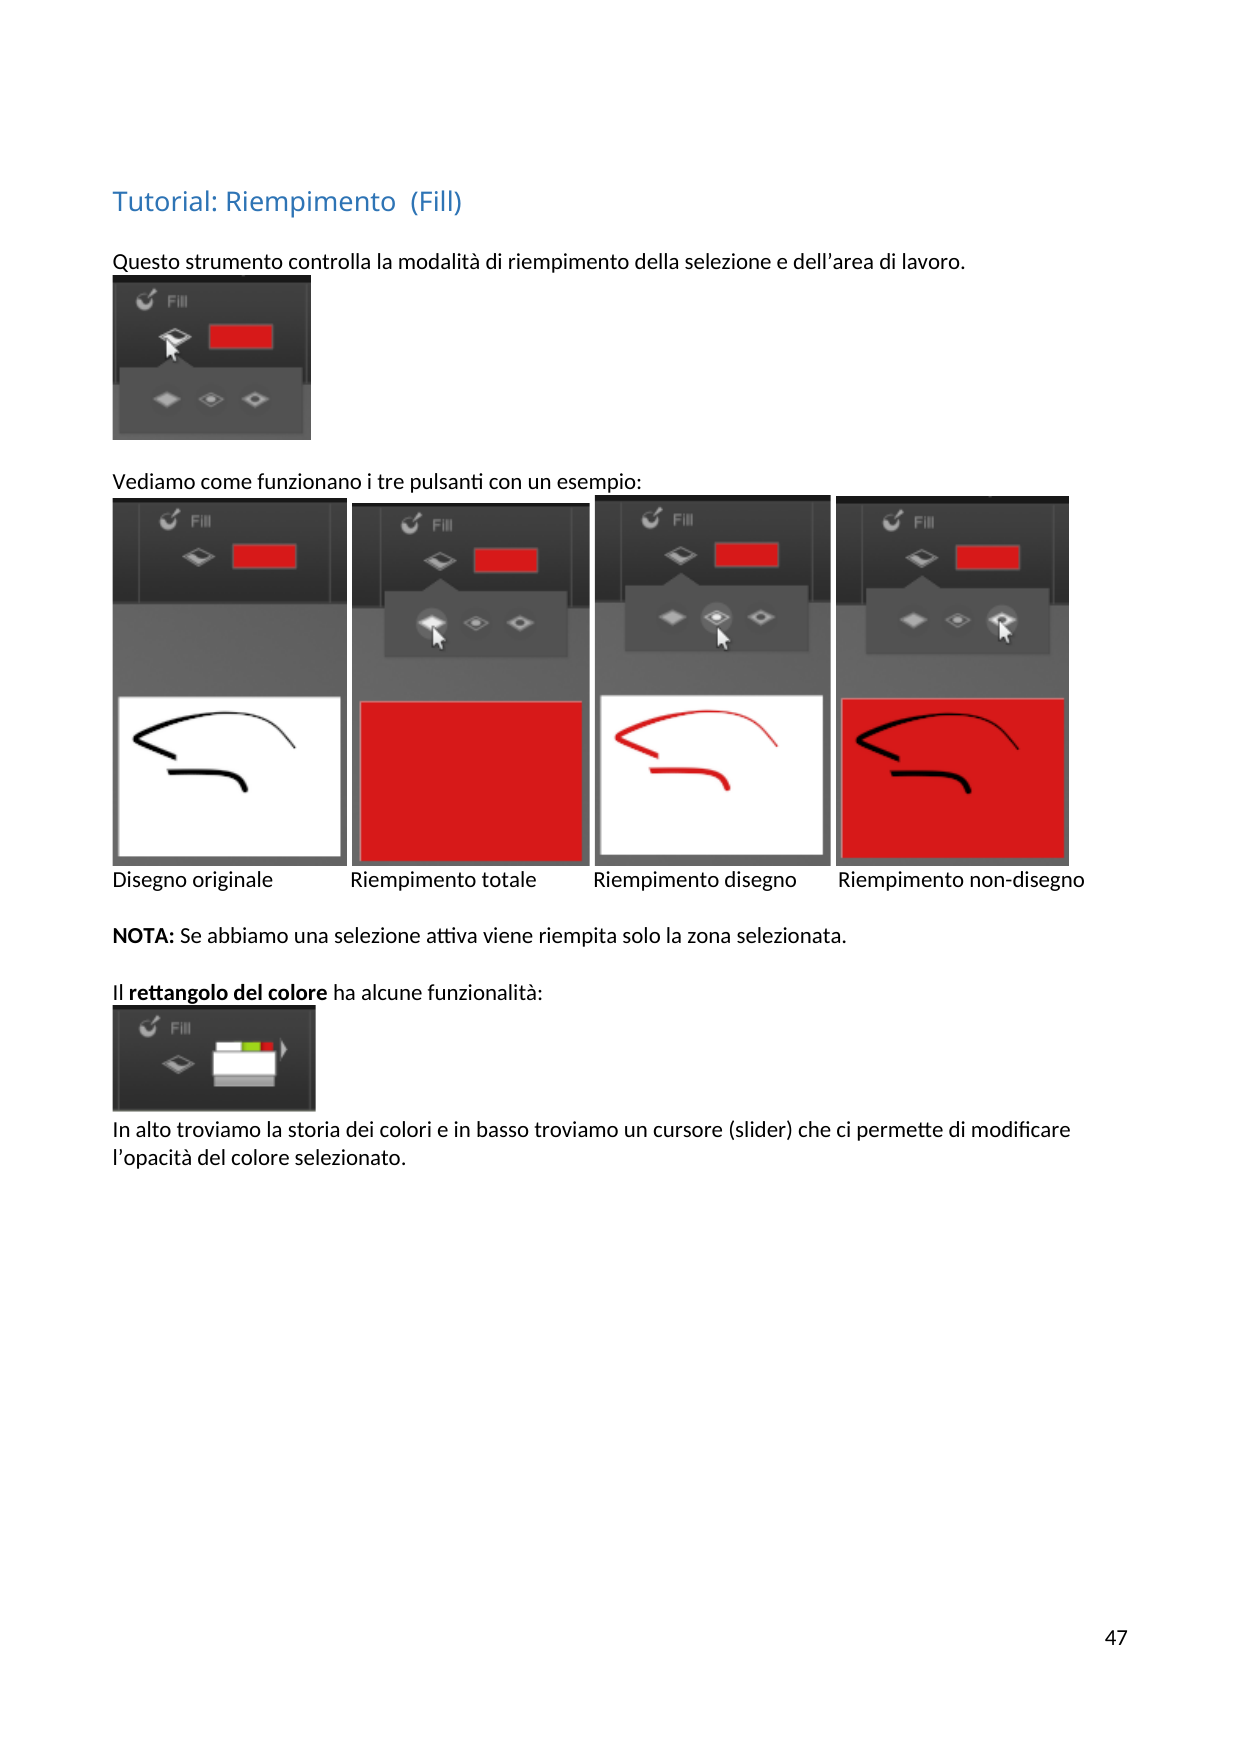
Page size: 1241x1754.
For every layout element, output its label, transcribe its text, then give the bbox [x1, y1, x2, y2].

picture [112, 1005, 316, 1115]
subtitle Tutorial: Riempimento (Fill) [112, 182, 1128, 219]
text Il rettangolo del colore ha alcune funzionalità: [112, 978, 1128, 1006]
picture [112, 498, 347, 866]
text Disegno originale Riempimento totale Riempimento disegno Riempimento non-disegno [112, 866, 1128, 893]
text In alto troviamo la storia dei colori e in basso troviamo un cursore (slider) che ci permette di modificare l’opacità del colore selezionato. [112, 1115, 1128, 1171]
picture [112, 275, 311, 440]
picture [594, 495, 831, 866]
text Vediamo come funzionano i tre pulsanti con un esempio: [112, 467, 1128, 495]
picture [352, 503, 590, 866]
picture [836, 496, 1069, 866]
text NOTA: Se abbiamo una selezione attiva viene riempita solo la zona selezionata. [112, 922, 1128, 949]
text Questo strumento controlla la modalità di riempimento della selezione e dell’area di lavoro. [112, 247, 1128, 275]
